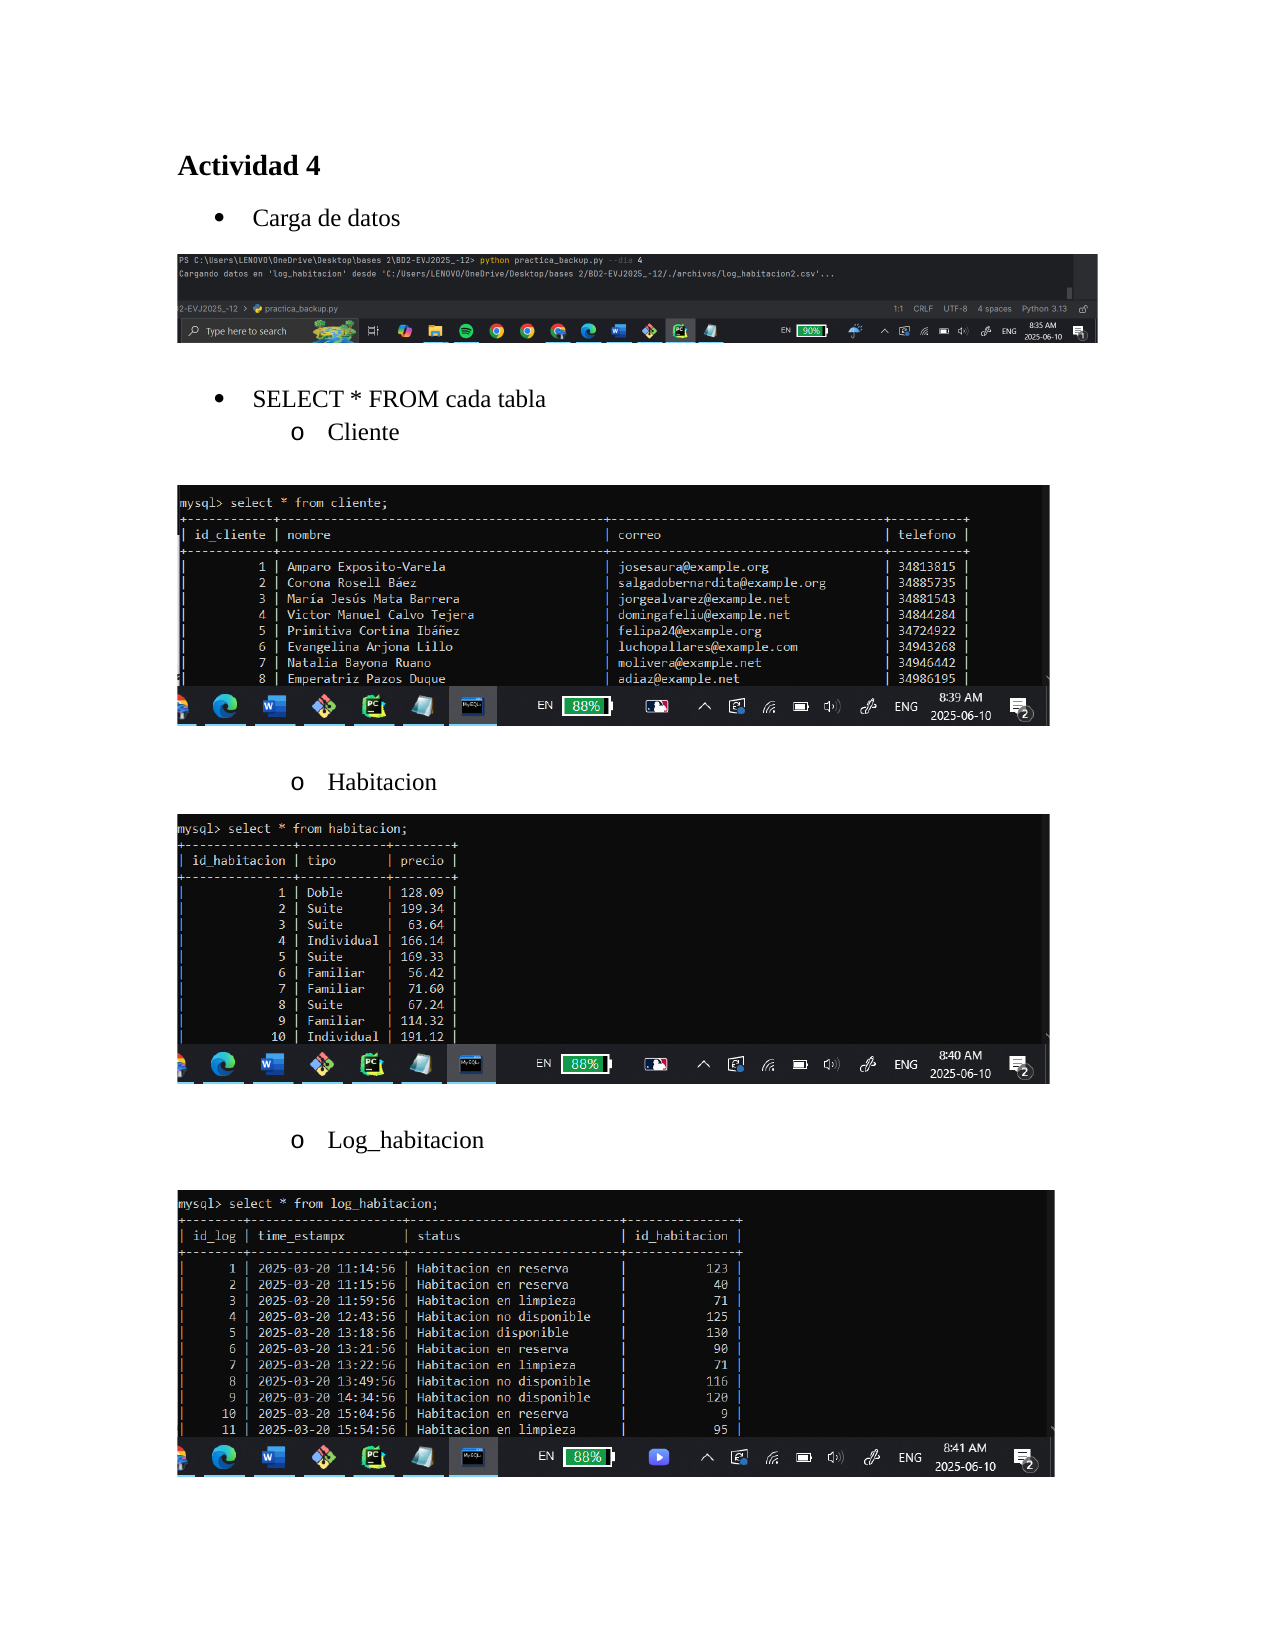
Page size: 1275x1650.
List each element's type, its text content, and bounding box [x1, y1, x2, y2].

picture [177, 254, 1098, 343]
picture [177, 1190, 1055, 1477]
list Carga de datos [215, 203, 1098, 232]
list Habitacion [290, 767, 1098, 798]
subtitle Actividad 4 [177, 148, 1098, 181]
list Cliente [290, 417, 1098, 448]
picture [177, 814, 1050, 1084]
list Log_habitacion [290, 1126, 1098, 1156]
list SELECT * FROM cada tabla [215, 384, 1098, 413]
picture [177, 485, 1050, 726]
